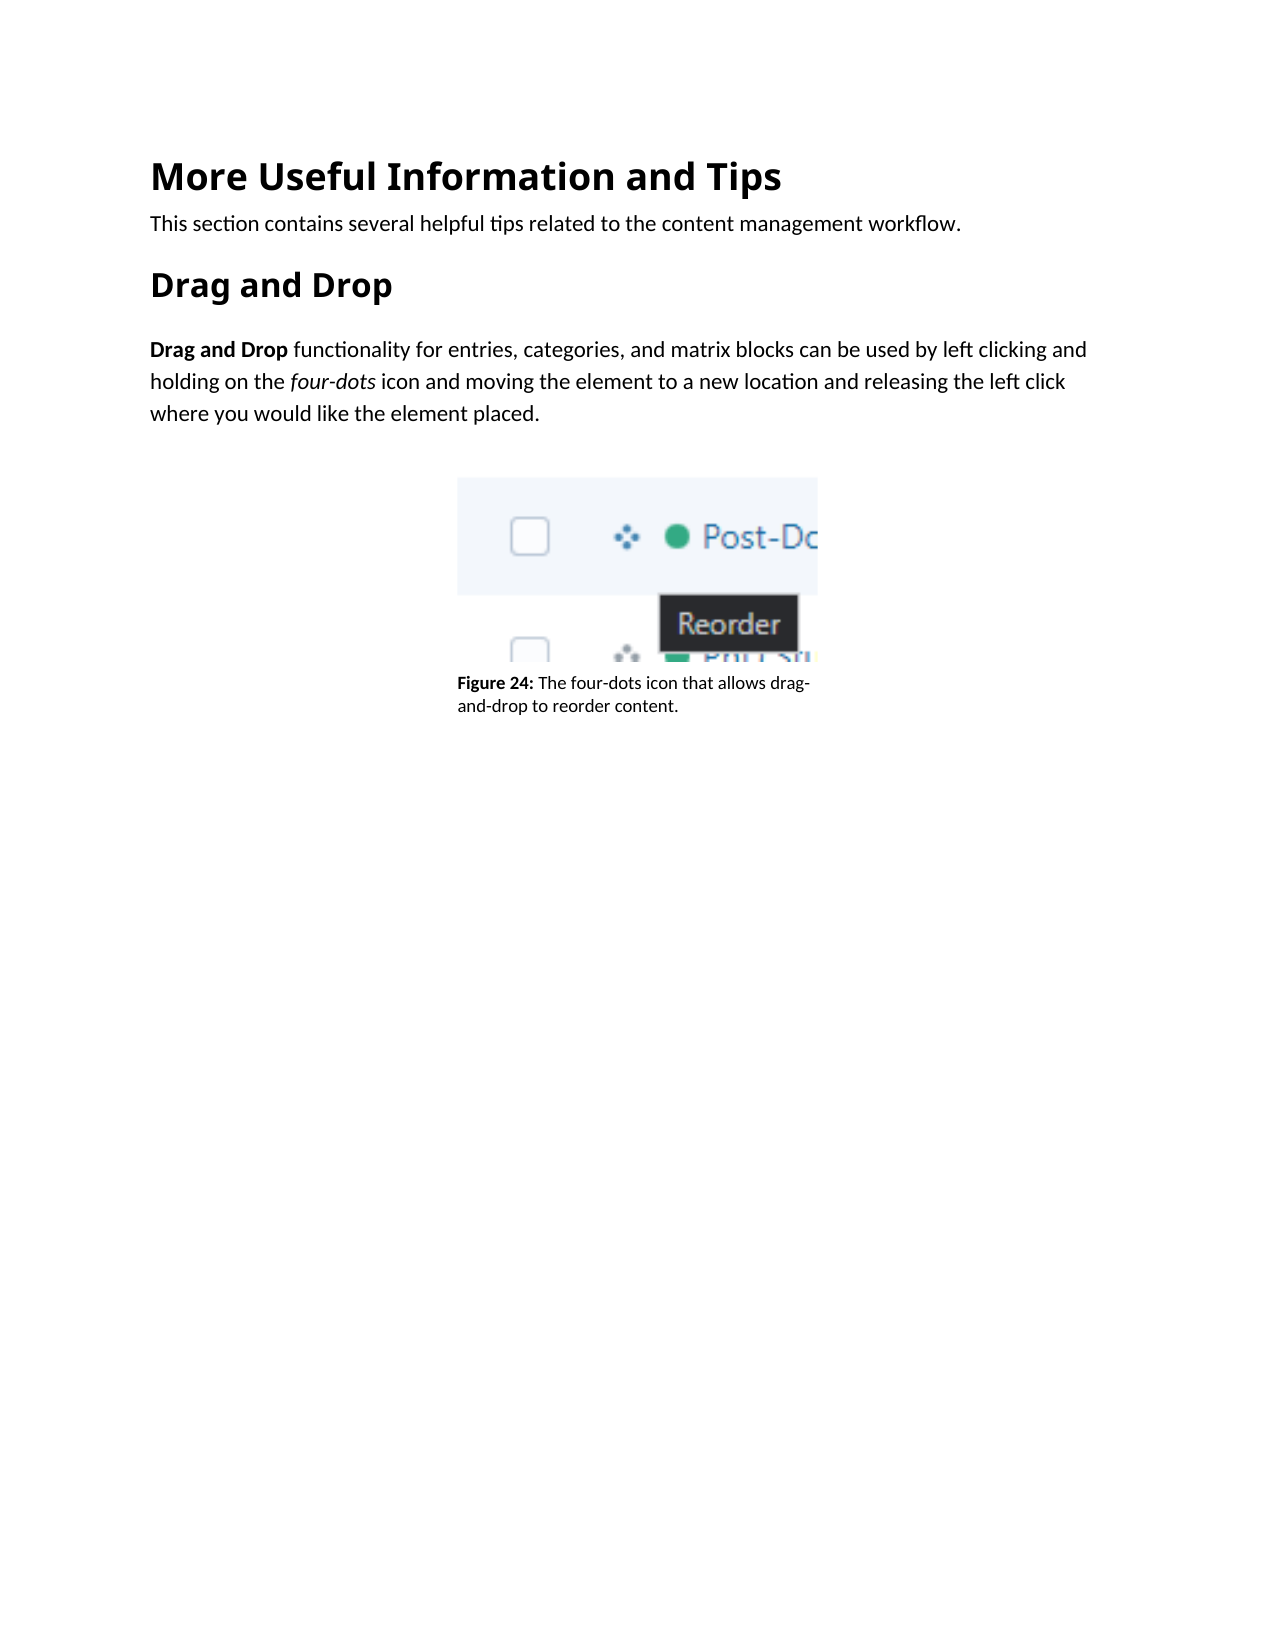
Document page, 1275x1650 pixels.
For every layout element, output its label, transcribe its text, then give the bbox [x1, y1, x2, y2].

text Drag and Drop [150, 262, 1125, 307]
text Drag and Drop functionality for entries, categories, and matrix blocks can be used by left clicking and holding on the four-dots icon and moving the element to a new location and releasing the left click where you would like the element placed. [150, 335, 1125, 427]
text This section contains several helpful tips related to the content management workflow. [150, 209, 1125, 237]
picture [457, 466, 818, 662]
subtitle More Useful Information and Tips [150, 150, 1125, 201]
